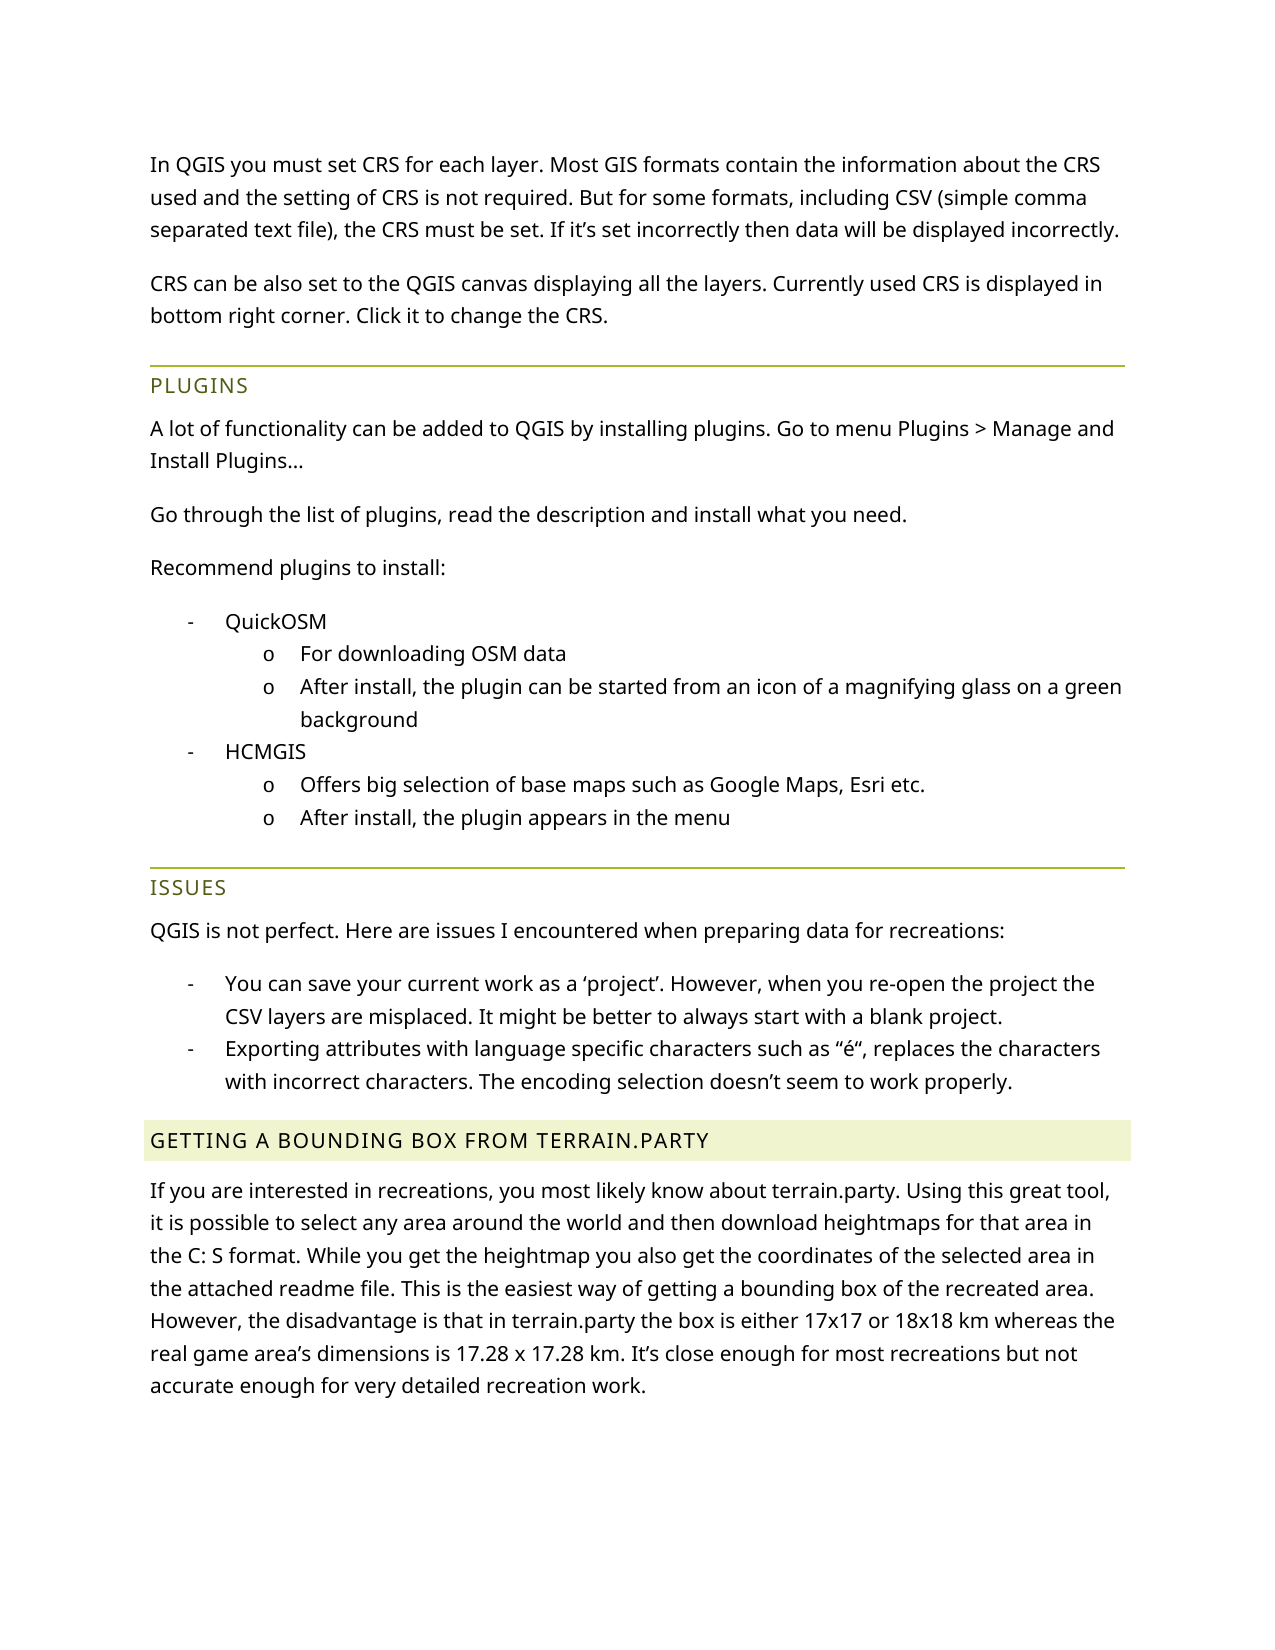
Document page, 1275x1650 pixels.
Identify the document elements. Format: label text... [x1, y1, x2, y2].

list Exporting attributes with language specific characters such as “é“, replaces the characters with incorrect characters. The encoding selection doesn’t seem to work properly. [187, 1034, 1125, 1095]
text If you are interested in recreations, you most likely know about terrain.party. Using this great tool, it is possible to select any area around the world and then download heightmaps for that area in the C: S format. While you get the heightmap you also get the coordinates of the selected area in the attached readme file. This is the easiest way of getting a bounding box of the recreated area. However, the disadvantage is that in terrain.party the box is either 17x17 or 18x18 km whereas the real game area’s dimensions is 17.28 x 17.28 km. It’s close enough for most recreations but not accurate enough for very detailed recreation work. [150, 1176, 1125, 1400]
text Go through the list of plugins, read the description and install what you need. [150, 500, 1125, 528]
list Offers big selection of base maps such as Google Maps, Esri etc. [262, 770, 1125, 799]
subtitle Issues [150, 869, 1125, 901]
list For downloading OSM data [262, 639, 1125, 668]
list After install, the plugin can be started from an icon of a magnifying glass on a green background [262, 672, 1125, 733]
list You can save your current work as a ‘project’. However, when you re-open the project the CSV layers are misplaced. It might be better to always start with a blank project. [187, 969, 1125, 1030]
list After install, the plugin appears in the menu [262, 803, 1125, 831]
text In QGIS you must set CRS for each layer. Most GIS formats contain the information about the CRS used and the setting of CRS is not required. But for some formats, including CSV (simple comma separated text file), the CRS must be set. If it’s set incorrectly then data will be displayed incorrectly. [150, 150, 1125, 244]
subtitle Getting a bounding box from terrain.party [150, 1127, 1125, 1155]
text Recommend plugins to install: [150, 553, 1125, 582]
subtitle Plugins [150, 367, 1125, 399]
list QuickOSM [187, 607, 1125, 635]
text QGIS is not perfect. Here are issues I encountered when preparing data for recreations: [150, 916, 1125, 944]
text CRS can be also set to the QGIS canvas displaying all the layers. Currently used CRS is displayed in bottom right corner. Click it to change the CRS. [150, 269, 1125, 330]
text A lot of functionality can be added to QGIS by installing plugins. Go to menu Plugins > Manage and Install Plugins… [150, 414, 1125, 475]
list HCMGIS [187, 737, 1125, 766]
